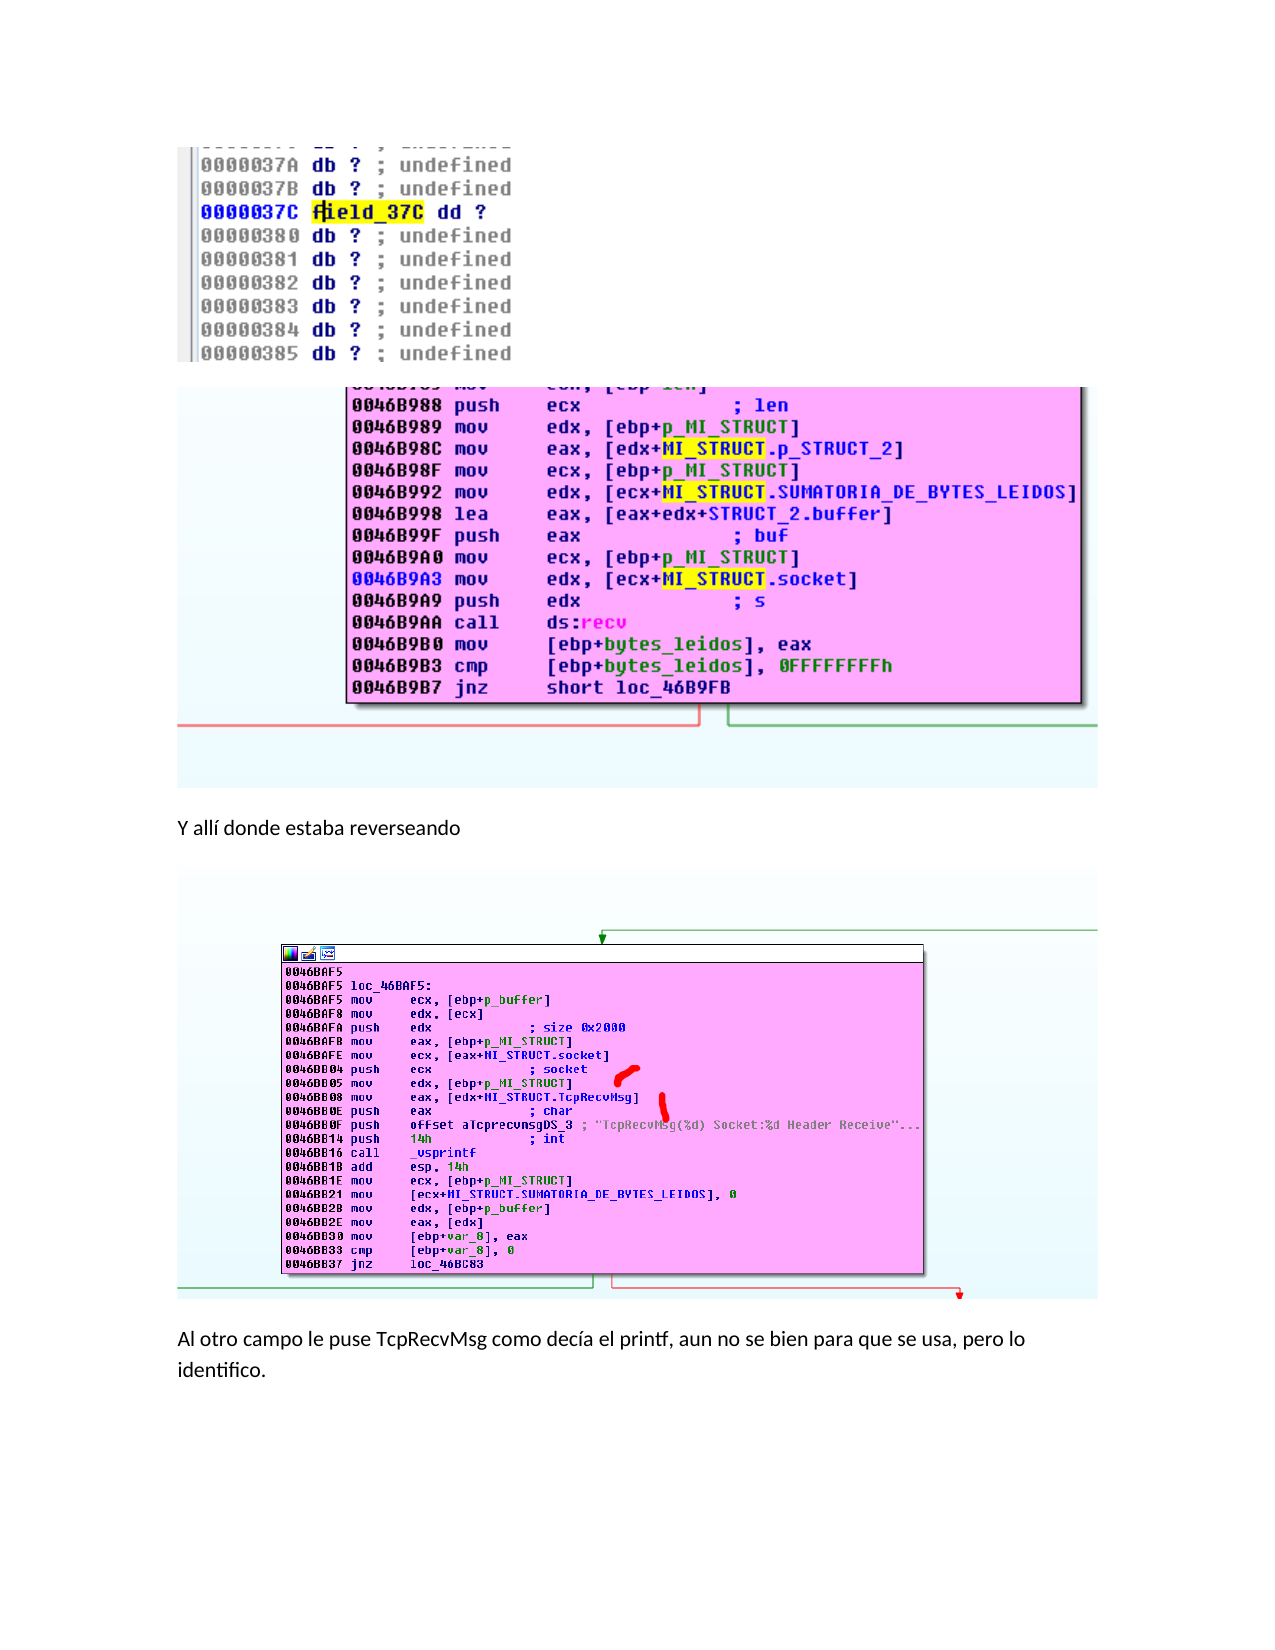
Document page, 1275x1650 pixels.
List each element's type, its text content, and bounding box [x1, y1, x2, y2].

picture [177, 147, 614, 362]
text Y allí donde estaba reverseando [177, 814, 1098, 840]
picture [177, 866, 1098, 1299]
picture [177, 387, 1098, 788]
text Al otro campo le puse TcpRecvMsg como decía el printf, aun no se bien para que se usa, pero lo identifico. [177, 1325, 1098, 1383]
